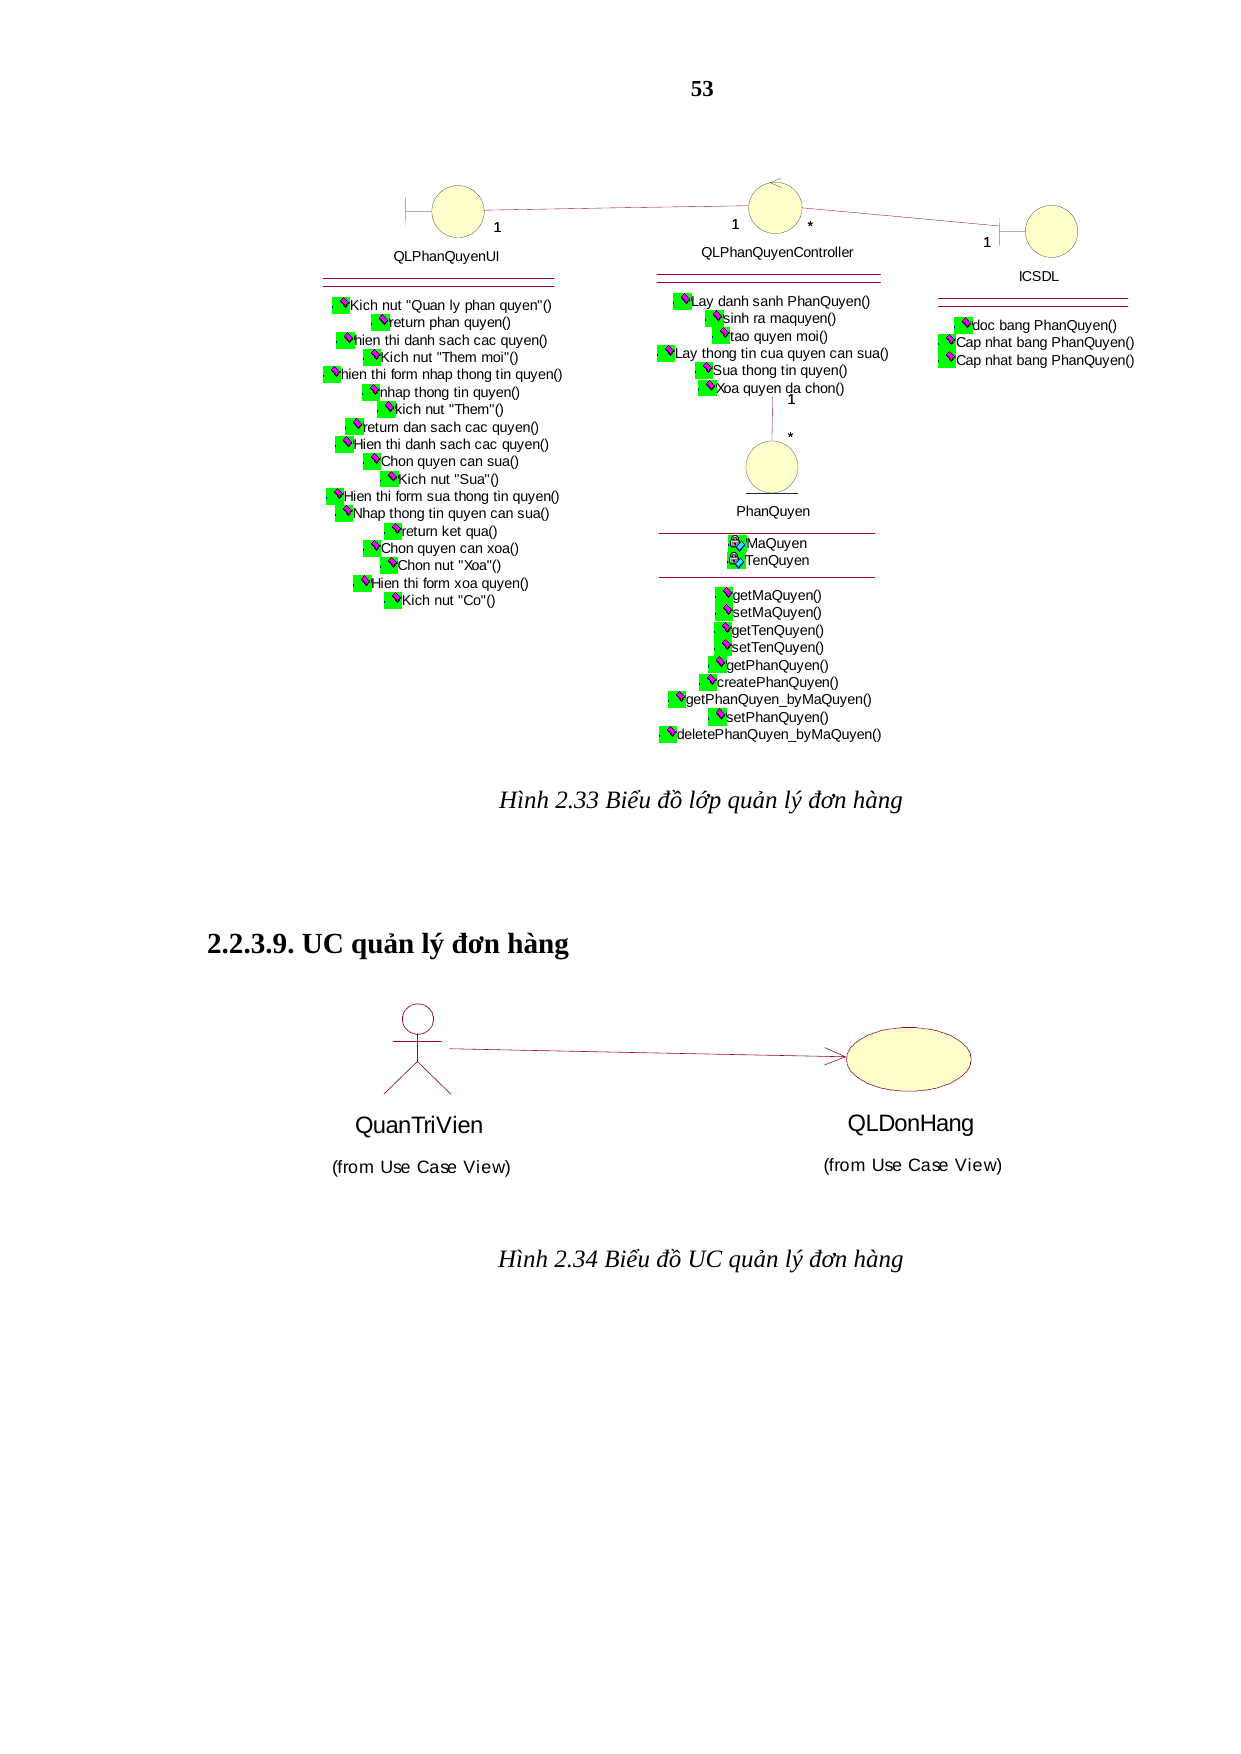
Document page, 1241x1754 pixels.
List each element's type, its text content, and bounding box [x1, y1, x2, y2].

subtitle UC quản lý đơn hàng [207, 926, 1122, 960]
